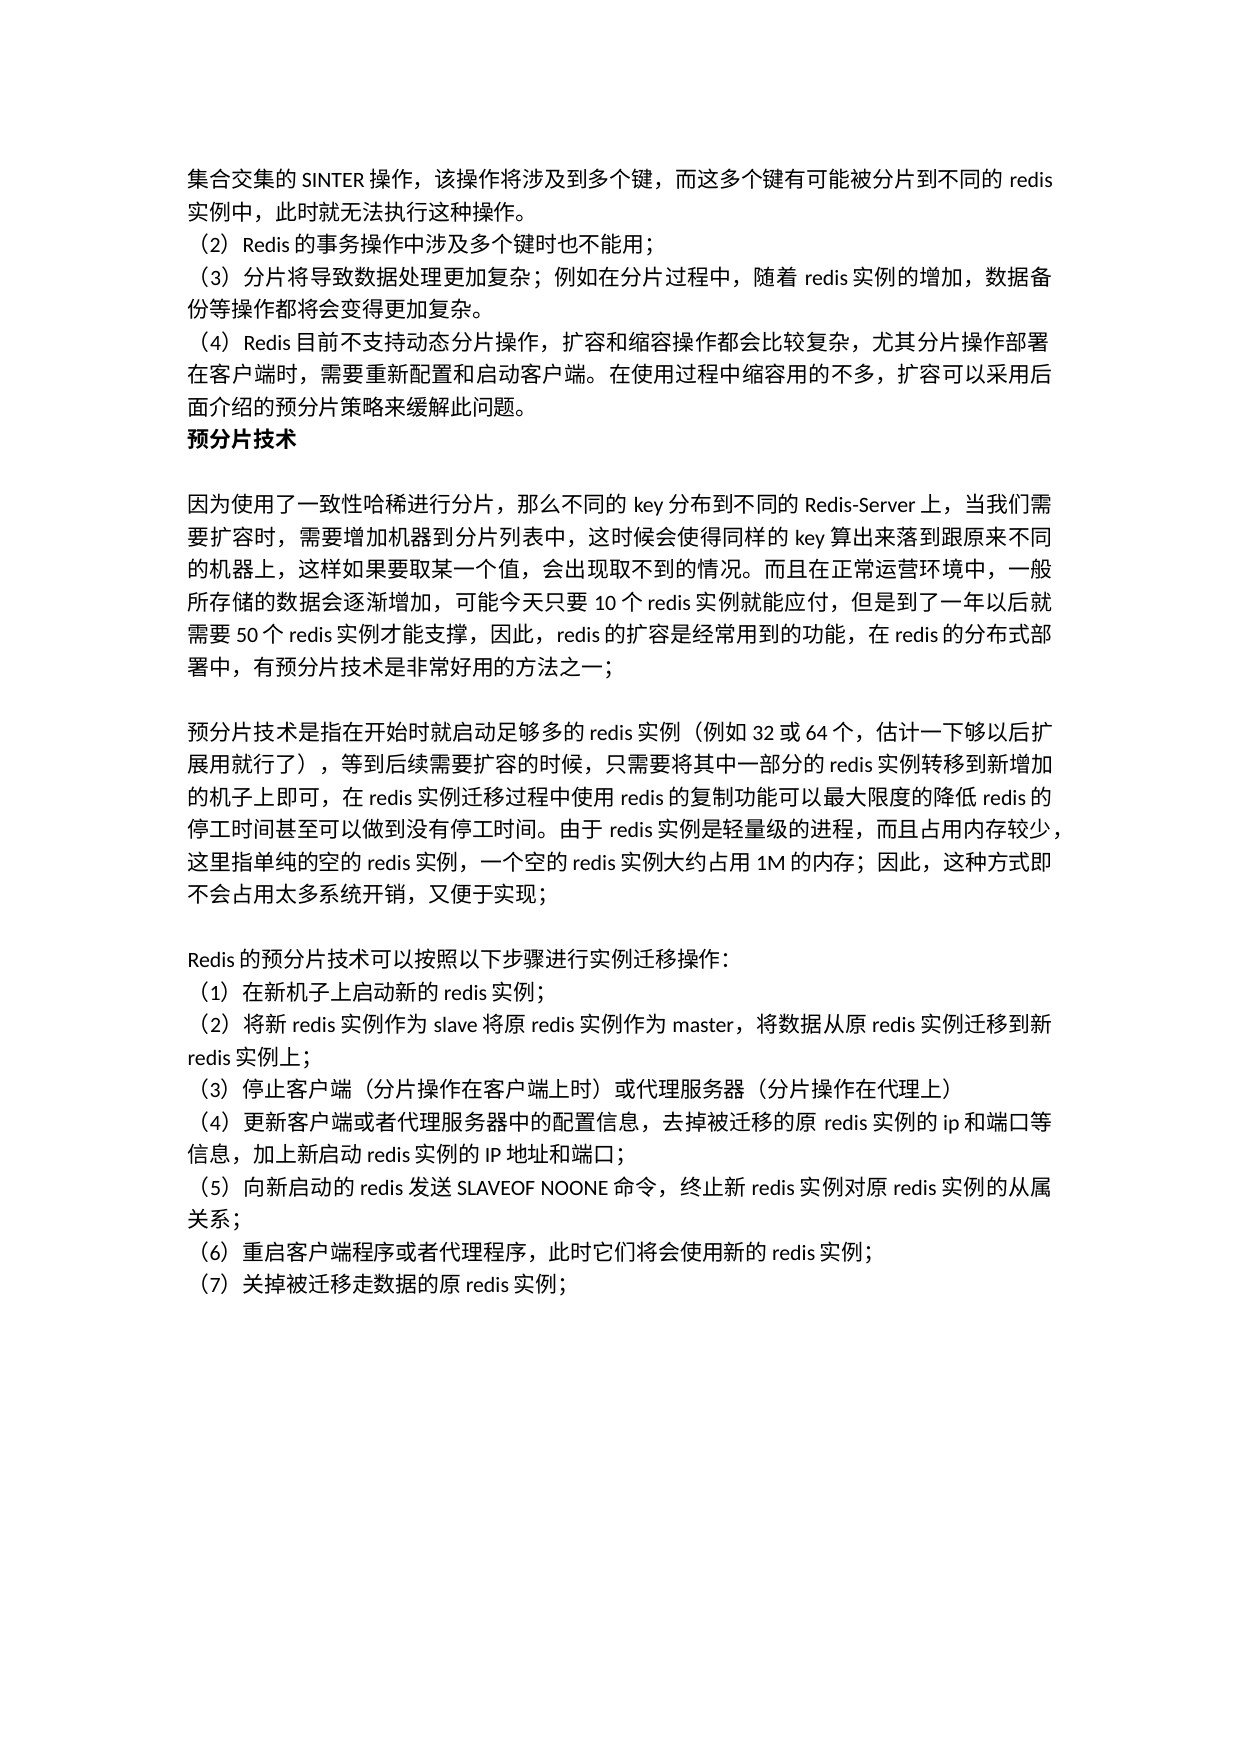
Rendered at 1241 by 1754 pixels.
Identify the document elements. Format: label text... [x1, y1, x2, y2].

text 预分片技术 [187, 422, 1053, 487]
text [187, 162, 1053, 422]
text 预分片技术是指在开始时就启动足够多的redis实例（例如32或64个，估计一下够以后扩展用就行了），等到后续需要扩容的时候，只需要将其中一部分的redis实例转移到新增加的机子上即可，在redis实例迁移过程中使用redis的复制功能可以最大限度的降低redis的停工时间甚至可以做到没有停工时间。由于redis实例是轻量级的进程，而且占用内存较少，这里指单纯的空的redis实例，一个空的redis实例大约占用1M的内存；因此，这种方式即不会占用太多系统开销，又便于实现； Redis的预分片技术可以按照以下步骤进行实例迁移操作： （1）在新机子上启动新的redis实例； （2）将新redis实例作为slave将原redis实例作为master，将数据从原redis实例迁移到新redis实例上； （3）停止客户端（分片操作在客户端上时）或代理服务器（分片操作在代理上） （4）更新客户端或者代理服务器中的配置信息，去掉被迁移的原redis实例的ip和端口等信息，加上新启动redis实例的IP地址和端口； （5）向新启动的redis发送SLAVEOF NOONE命令，终止新redis实例对原redis实例的从属关系； （6）重启客户端程序或者代理程序，此时它们将会使用新的redis实例； [187, 682, 1053, 1267]
text 因为使用了一致性哈稀进行分片，那么不同的key分布到不同的Redis-Server上，当我们需要扩容时，需要增加机器到分片列表中，这时候会使得同样的key算出来落到跟原来不同的机器上，这样如果要取某一个值，会出现取不到的情况。而且在正常运营环境中，一般所存储的数据会逐渐增加，可能今天只要10个redis实例就能应付，但是到了一年以后就需要50个redis实例才能支撑，因此，redis的扩容是经常用到的功能，在redis的分布式部署中，有预分片技术是非常好用的方法之一； [187, 487, 1053, 682]
text （7）关掉被迁移走数据的原redis实例； [187, 1267, 1053, 1299]
